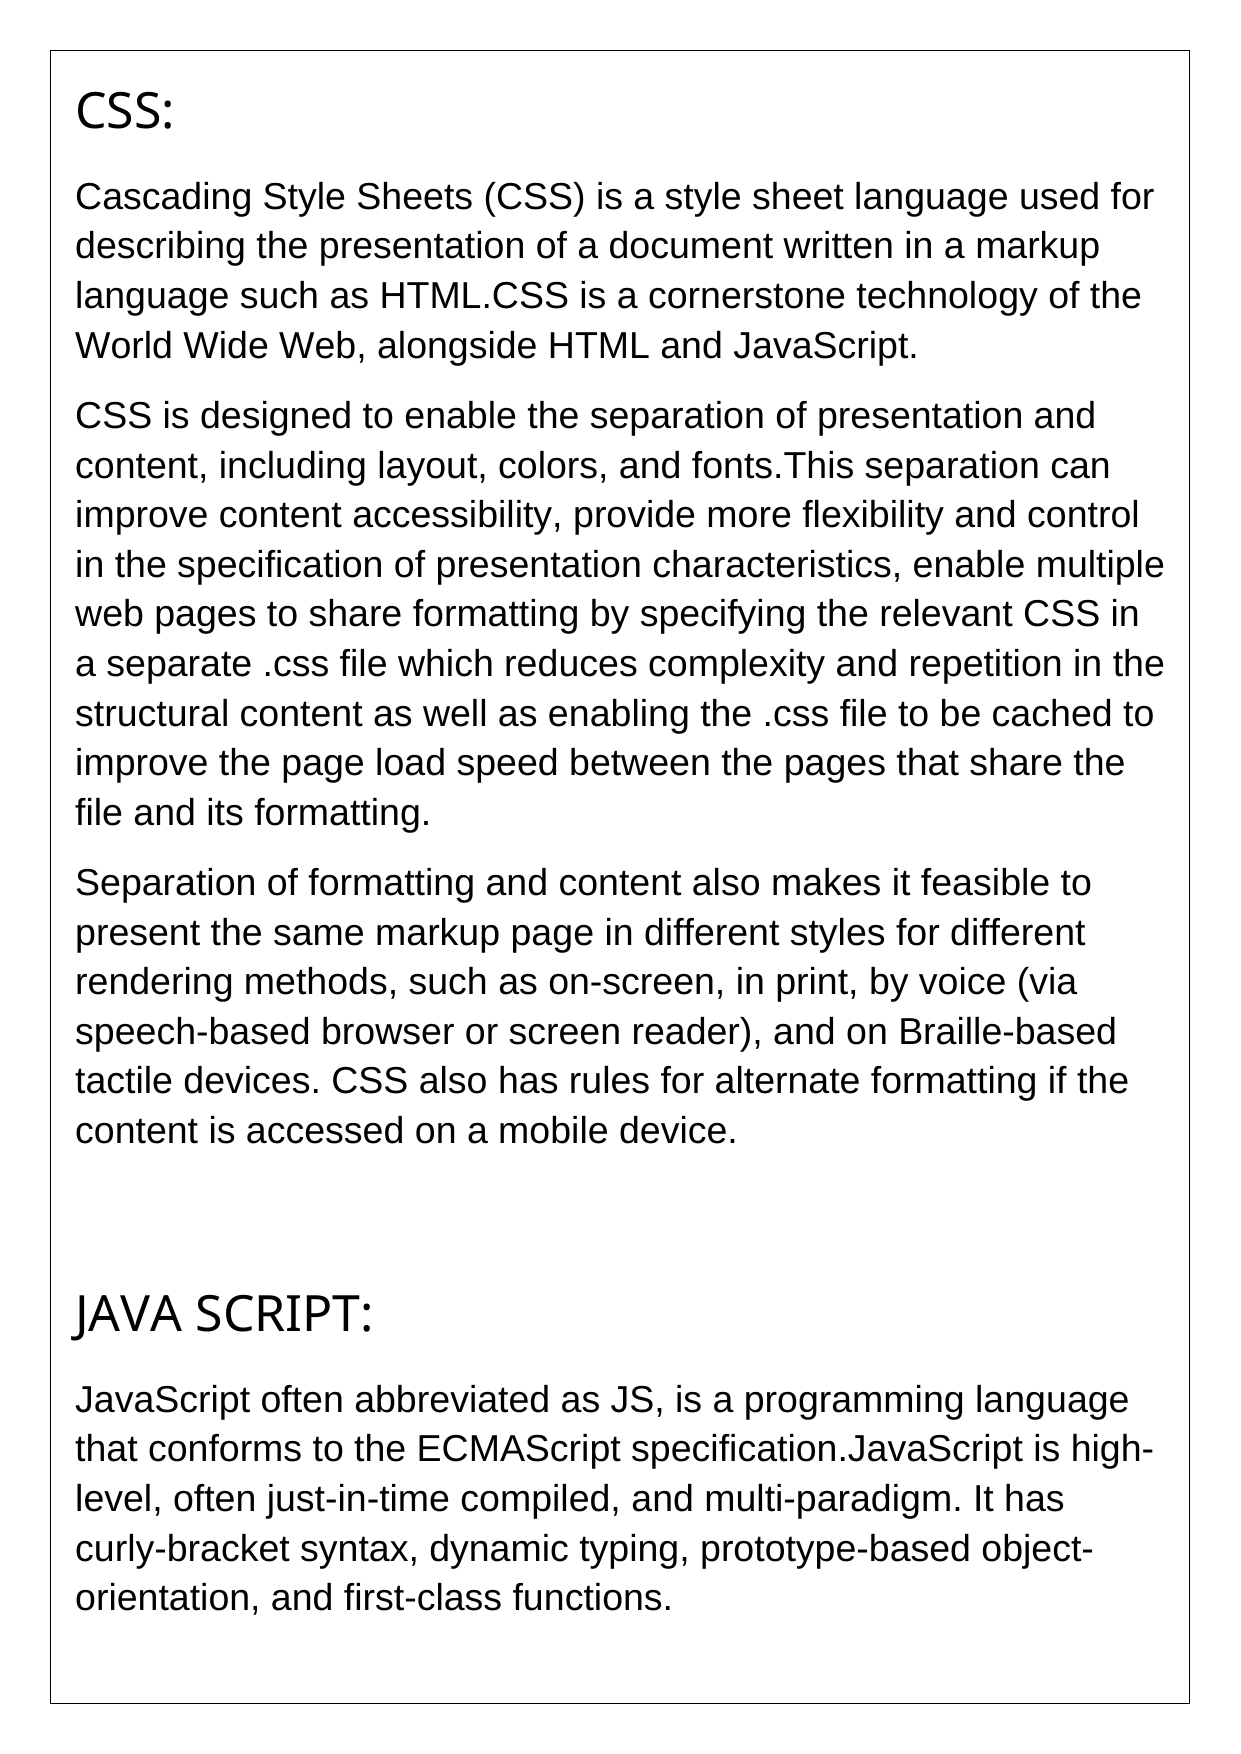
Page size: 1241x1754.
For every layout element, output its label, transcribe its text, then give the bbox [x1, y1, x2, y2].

text CSS is designed to enable the separation of presentation and content, including layout, colors, and fonts.This separation can improve content accessibility, provide more flexibility and control in the specification of presentation characteristics, enable multiple web pages to share formatting by specifying the relevant CSS in a separate .css file which reduces complexity and repetition in the structural content as well as enabling the .css file to be cached to improve the page load speed between the pages that share the file and its formatting. [75, 393, 1165, 833]
text JavaScript often abbreviated as JS, is a programming language that conforms to the ECMAScript specification.JavaScript is high-level, often just-in-time compiled, and multi-paradigm. It has curly-bracket syntax, dynamic typing, prototype-based object-orientation, and first-class functions. [75, 1377, 1165, 1618]
text CSS: [75, 75, 1165, 143]
text Cascading Style Sheets (CSS) is a style sheet language used for describing the presentation of a document written in a markup language such as HTML.CSS is a cornerstone technology of the World Wide Web, alongside HTML and JavaScript. [75, 174, 1165, 366]
text JAVA SCRIPT: [75, 1278, 1165, 1346]
text Separation of formatting and content also makes it feasible to present the same markup page in different styles for different rendering methods, such as on-screen, in print, by voice (via speech-based browser or screen reader), and on Braille-based tactile devices. CSS also has rules for alternate formatting if the content is accessed on a mobile device. [75, 860, 1165, 1151]
